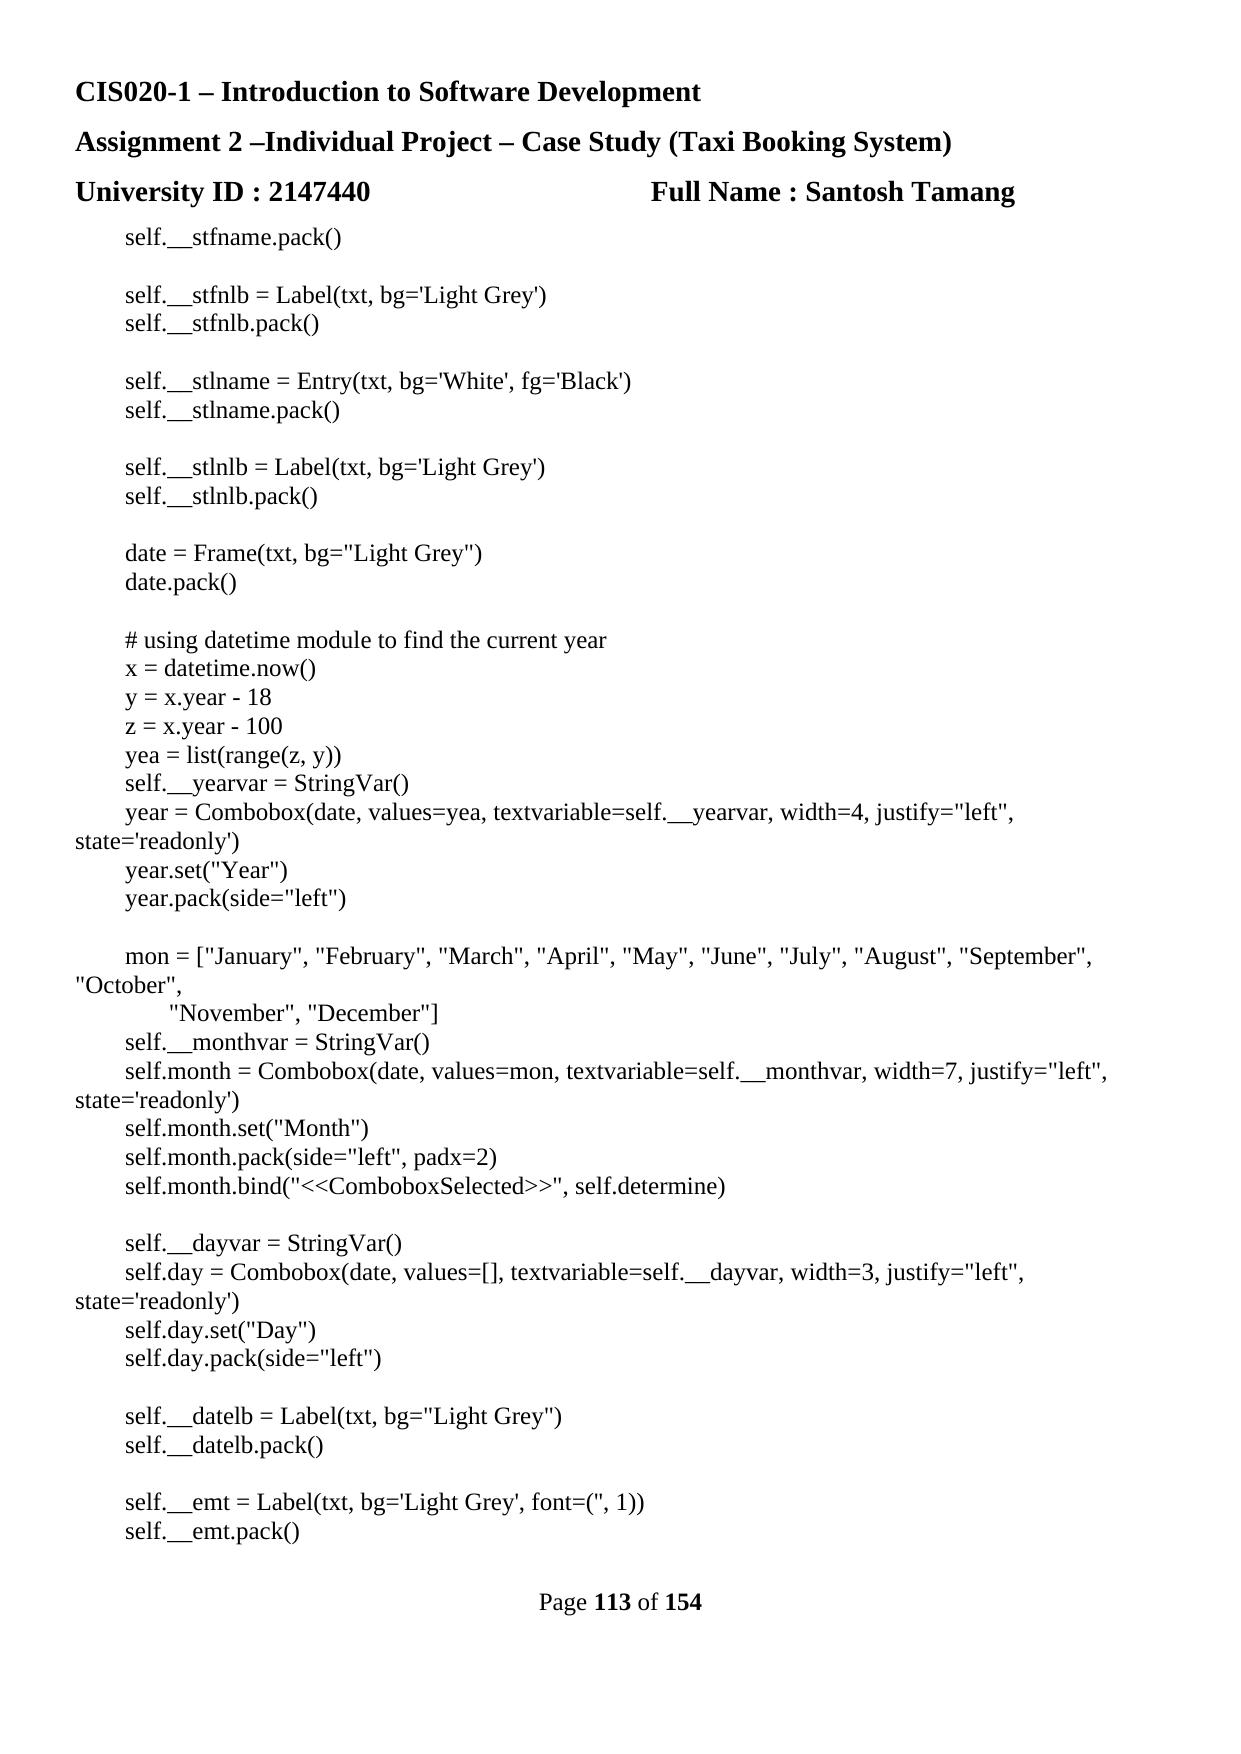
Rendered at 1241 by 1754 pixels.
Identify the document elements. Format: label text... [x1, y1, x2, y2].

text self.day.set("Day") [75, 1315, 1165, 1343]
text self.__emt.pack() [75, 1516, 1165, 1545]
text self.__datelb.pack() [75, 1430, 1165, 1458]
text self.__stfname.pack() [75, 222, 1165, 251]
text y = x.year - 18 [75, 682, 1165, 711]
text self.month = Combobox(date, values=mon, textvariable=self.__monthvar, width=7, justify="left", state='readonly') [75, 1056, 1165, 1113]
text date = Frame(txt, bg="Light Grey") [75, 538, 1165, 567]
text self.day.pack(side="left") [75, 1343, 1165, 1372]
text self.__stfnlb = Label(txt, bg='Light Grey') [75, 280, 1165, 308]
text yea = list(range(z, y)) [75, 740, 1165, 768]
text self.month.set("Month") [75, 1113, 1165, 1142]
text self.month.pack(side="left", padx=2) [75, 1142, 1165, 1171]
text date.pack() [75, 567, 1165, 596]
text self.__stlname = Entry(txt, bg='White', fg='Black') [75, 366, 1165, 395]
text self.__stfnlb.pack() [75, 308, 1165, 337]
text # using datetime module to find the current year [75, 625, 1165, 653]
text self.__stlnlb.pack() [75, 481, 1165, 510]
text self.__stlnlb = Label(txt, bg='Light Grey') [75, 452, 1165, 481]
text self.month.bind("<<ComboboxSelected>>", self.determine) [75, 1171, 1165, 1200]
text self.day = Combobox(date, values=[], textvariable=self.__dayvar, width=3, justify="left", state='readonly') [75, 1257, 1165, 1315]
text self.__monthvar = StringVar() [75, 1027, 1165, 1056]
text "November", "December"] [75, 998, 1165, 1027]
text self.__yearvar = StringVar() [75, 768, 1165, 797]
text self.__datelb = Label(txt, bg="Light Grey") [75, 1401, 1165, 1430]
text self.__dayvar = StringVar() [75, 1228, 1165, 1257]
text year.pack(side="left") [75, 883, 1165, 912]
text z = x.year - 100 [75, 711, 1165, 740]
text year.set("Year") [75, 855, 1165, 883]
text self.__stlname.pack() [75, 395, 1165, 423]
text x = datetime.now() [75, 653, 1165, 682]
text self.__emt = Label(txt, bg='Light Grey', font=('', 1)) [75, 1487, 1165, 1516]
text year = Combobox(date, values=yea, textvariable=self.__yearvar, width=4, justify="left", state='readonly') [75, 797, 1165, 855]
text mon = ["January", "February", "March", "April", "May", "June", "July", "August", "September", "October", [75, 941, 1165, 998]
